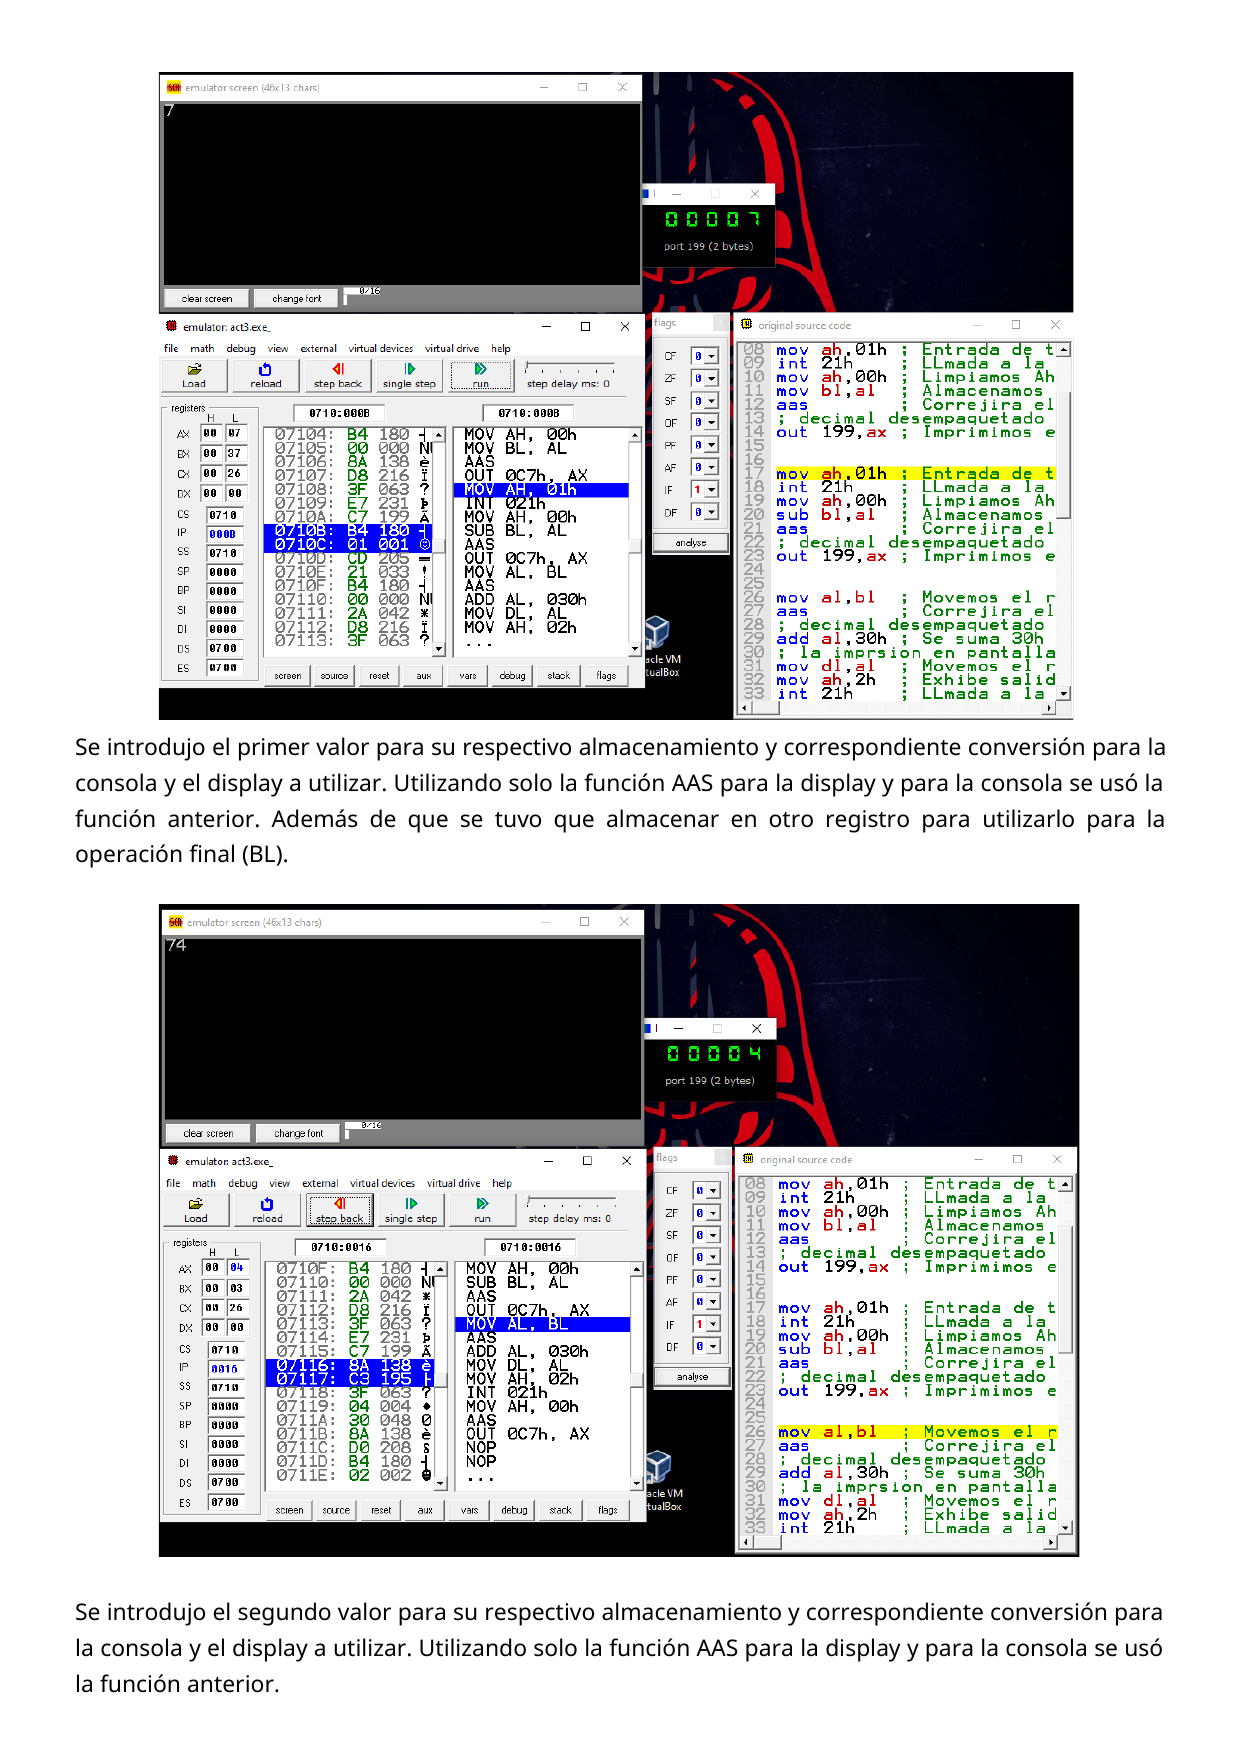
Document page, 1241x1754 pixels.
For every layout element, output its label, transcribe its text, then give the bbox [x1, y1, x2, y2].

picture [158, 904, 1080, 1557]
text Se introdujo el primer valor para su respectivo almacenamiento y correspondiente conversión para la consola y el display a utilizar. Utilizando solo la función AAS para la display y para la consola se usó la función anterior. Además de que se tuvo que almacenar en otro registro para utilizarlo para la operación final (BL). [75, 731, 1166, 870]
picture [158, 72, 1074, 720]
text Se introdujo el segundo valor para su respectivo almacenamiento y correspondiente conversión para la consola y el display a utilizar. Utilizando solo la función AAS para la display y para la consola se usó la función anterior. [75, 1596, 1165, 1699]
